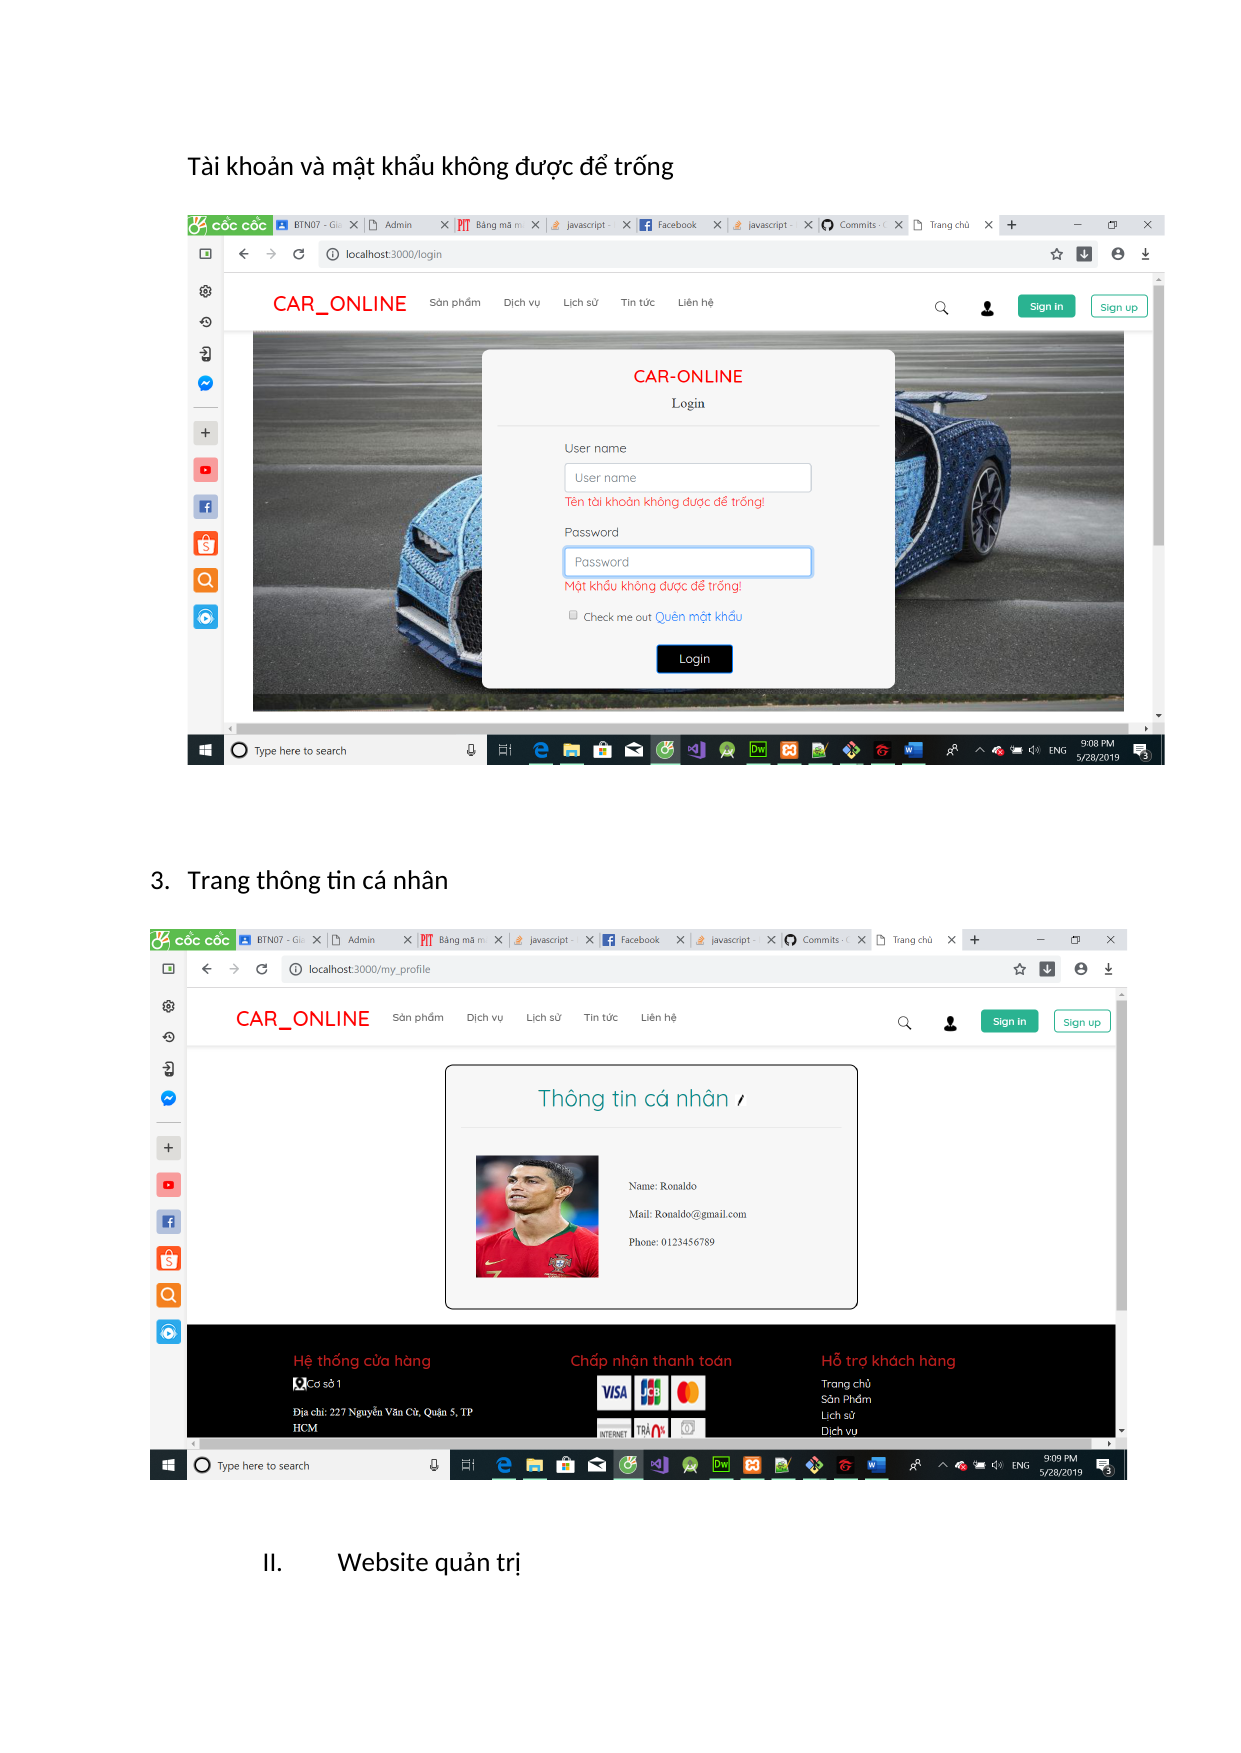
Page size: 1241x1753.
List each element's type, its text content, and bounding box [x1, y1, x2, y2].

text Tài khoản và mật khẩu không được để trống [187, 149, 1090, 182]
picture [150, 929, 1128, 1480]
picture [187, 215, 1165, 765]
list Website quản trị [262, 1545, 1090, 1578]
list Trang thông tin cá nhân [150, 863, 1090, 897]
